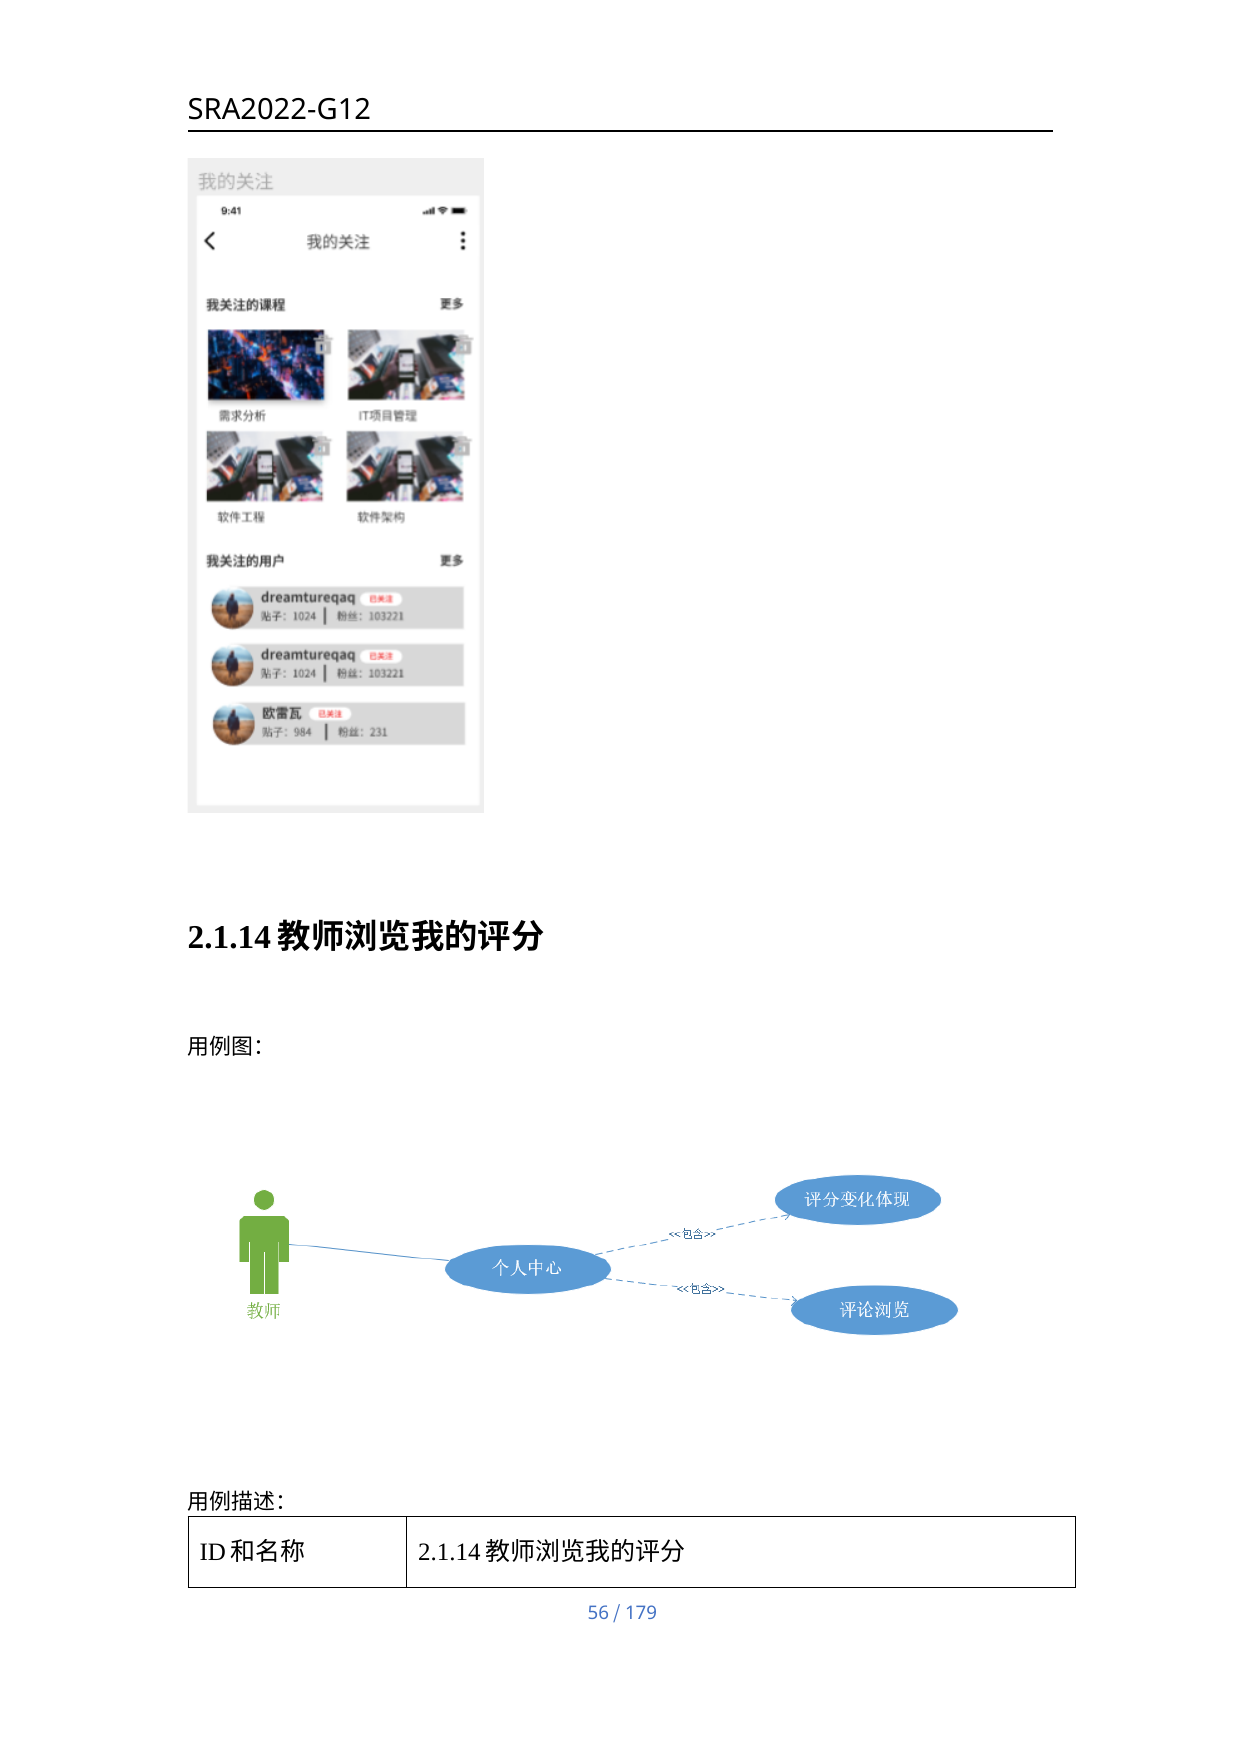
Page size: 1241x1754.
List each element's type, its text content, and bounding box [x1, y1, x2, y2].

table_header 2.1.14教师浏览我的评分 [407, 1517, 1075, 1587]
picture [187, 1060, 1053, 1444]
picture [187, 158, 484, 813]
text 用例描述： [187, 1483, 1053, 1516]
subtitle 2.1.14教师浏览我的评分 [187, 901, 1053, 966]
table_header ID和名称 [189, 1517, 406, 1587]
text 用例图： [187, 1028, 1053, 1060]
